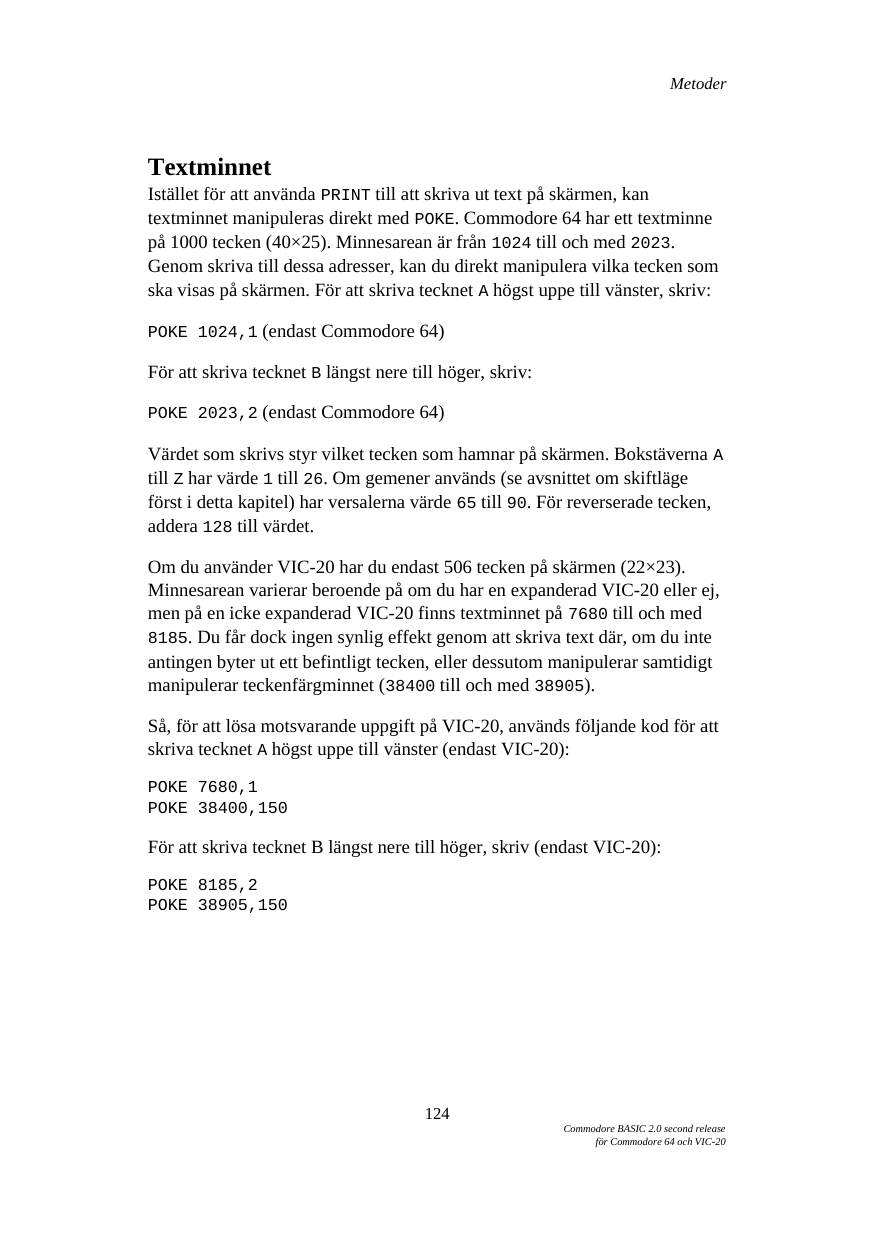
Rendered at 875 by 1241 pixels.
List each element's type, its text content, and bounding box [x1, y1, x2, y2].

text POKE 1024,1 (endast Commodore 64) [148, 319, 726, 342]
text För att skriva tecknet B längst nere till höger, skriv: [148, 361, 726, 383]
text Så, för att lösa motsvarande uppgift på VIC-20, används följande kod för att skriva tecknet A högst uppe till vänster (endast VIC-20): [148, 715, 726, 761]
text POKE 8185,2 POKE 38905,150 [148, 876, 726, 915]
text Istället för att använda PRINT till att skriva ut text på skärmen, kan textminnet manipuleras direkt med POKE. Commodore 64 har ett textminne på 1000 tecken (40×25). Minnesarean är från 1024 till och med 2023. Genom skriva till dessa adresser, kan du direkt manipulera vilka tecken som ska visas på skärmen. För att skriva tecknet A högst uppe till vänster, skriv: [148, 183, 726, 301]
text Värdet som skrivs styr vilket tecken som hamnar på skärmen. Bokstäverna A till Z har värde 1 till 26. Om gemener används (se avsnittet om skiftläge först i detta kapitel) har versalerna värde 65 till 90. För reverserade tecken, addera 128 till värdet. [148, 442, 726, 537]
text För att skriva tecknet B längst nere till höger, skriv (endast VIC-20): [148, 836, 726, 858]
text POKE 2023,2 (endast Commodore 64) [148, 401, 726, 424]
subtitle Textminnet [148, 152, 726, 181]
text POKE 7680,1 POKE 38400,150 [148, 779, 726, 818]
text Om du använder VIC-20 har du endast 506 tecken på skärmen (22×23). Minnesarean varierar beroende på om du har en expanderad VIC-20 eller ej, men på en icke expanderad VIC-20 finns textminnet på 7680 till och med 8185. Du får dock ingen synlig effekt genom att skriva text där, om du inte antingen byter ut ett befintligt tecken, eller dessutom manipulerar samtidigt manipulerar teckenfärgminnet (38400 till och med 38905). [148, 556, 726, 696]
